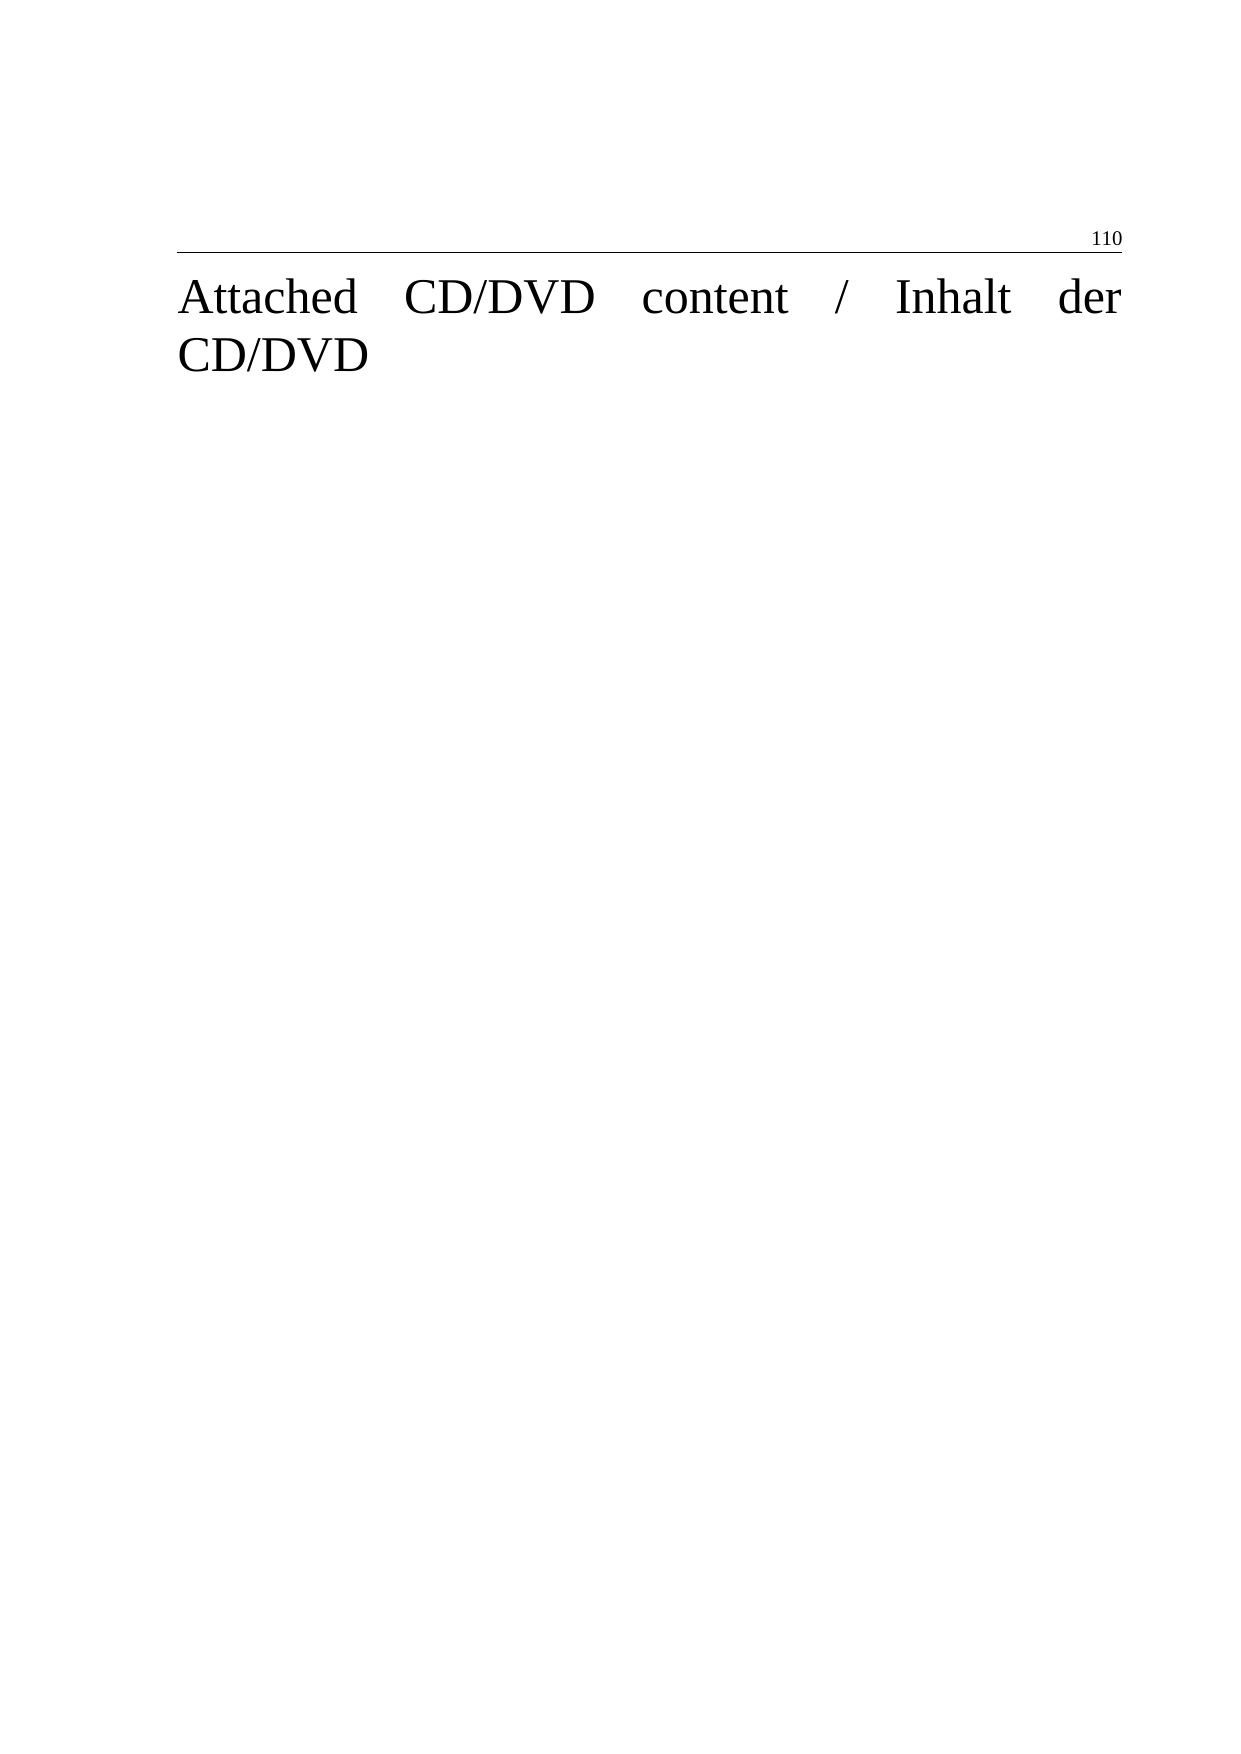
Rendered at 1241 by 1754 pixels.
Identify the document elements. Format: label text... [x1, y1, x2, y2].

text Attached CD/DVD content / Inhalt der CD/DVD [177, 267, 1122, 382]
